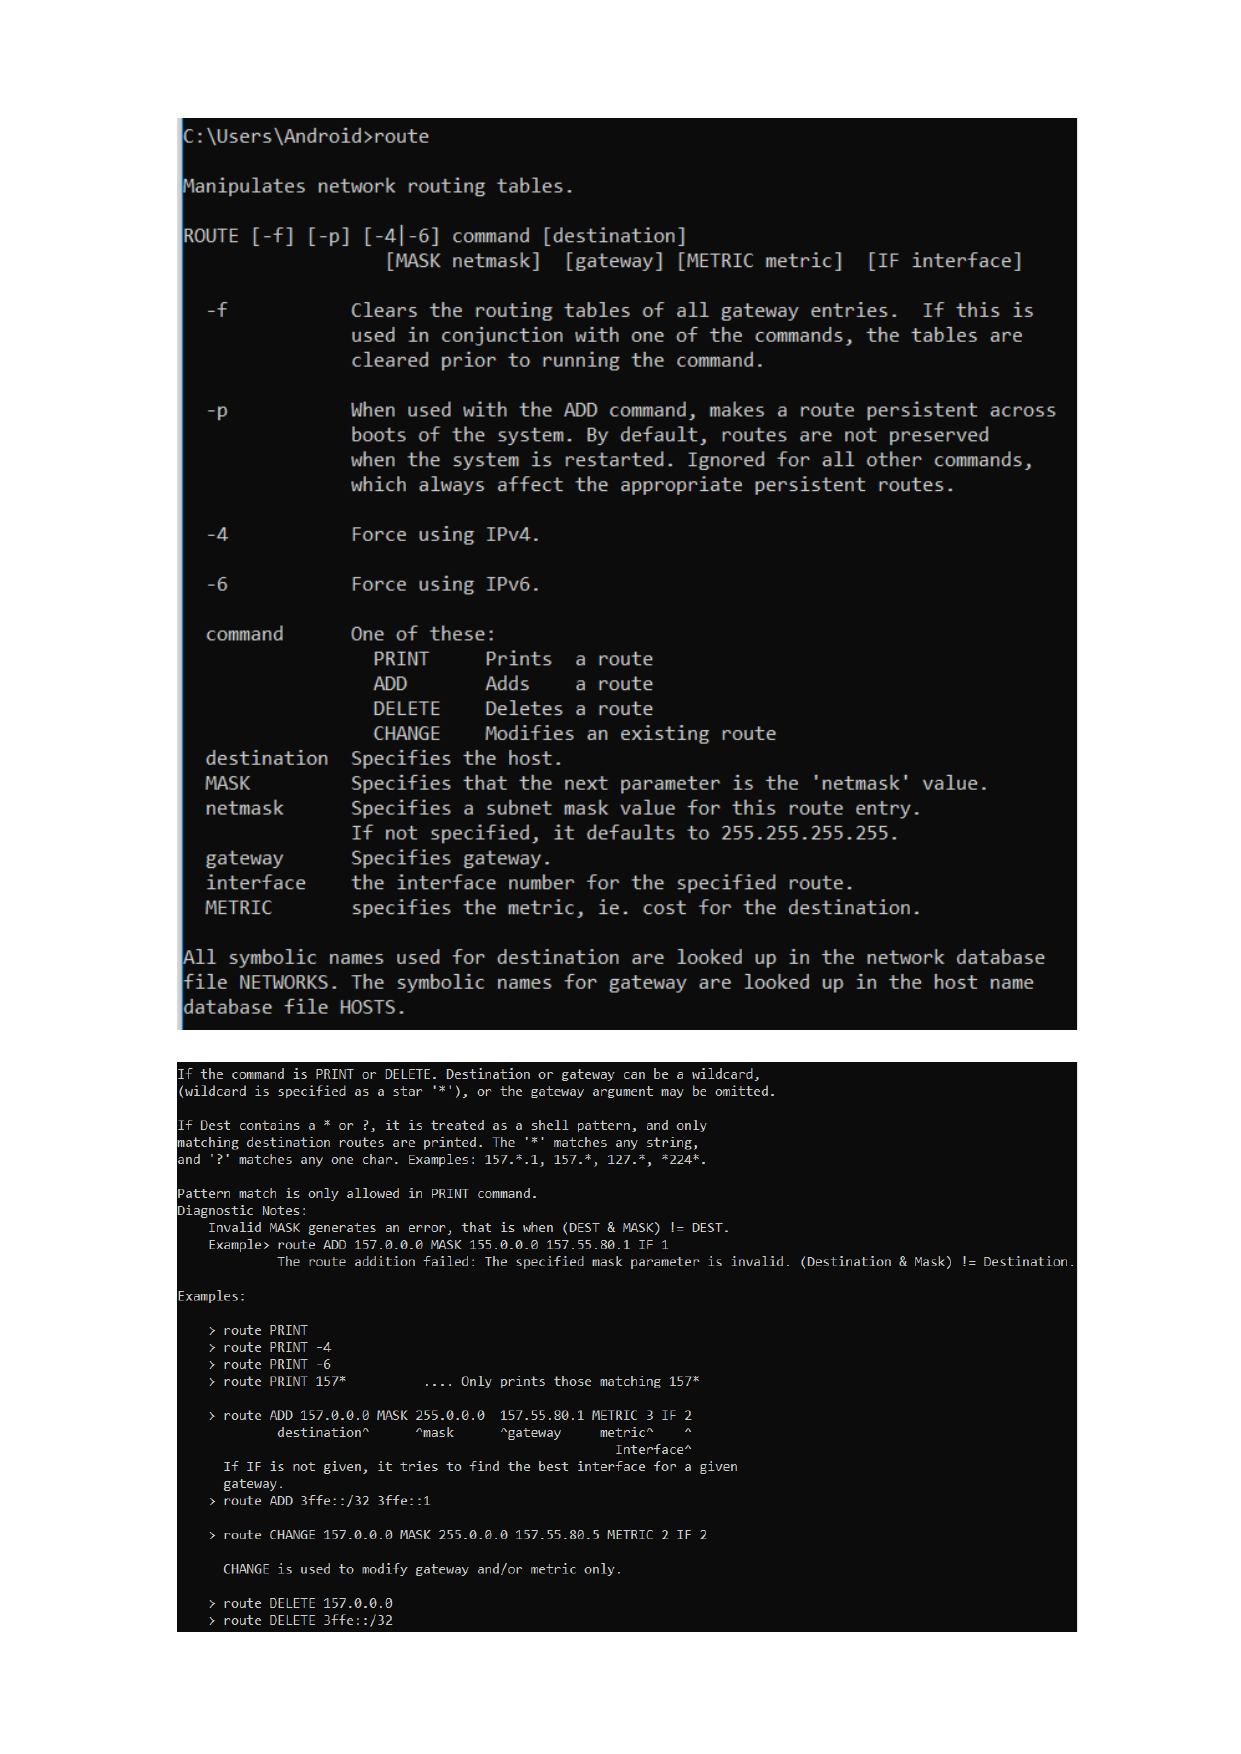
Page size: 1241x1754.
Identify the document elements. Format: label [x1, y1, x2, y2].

picture [177, 1062, 1078, 1632]
picture [177, 118, 1078, 1030]
